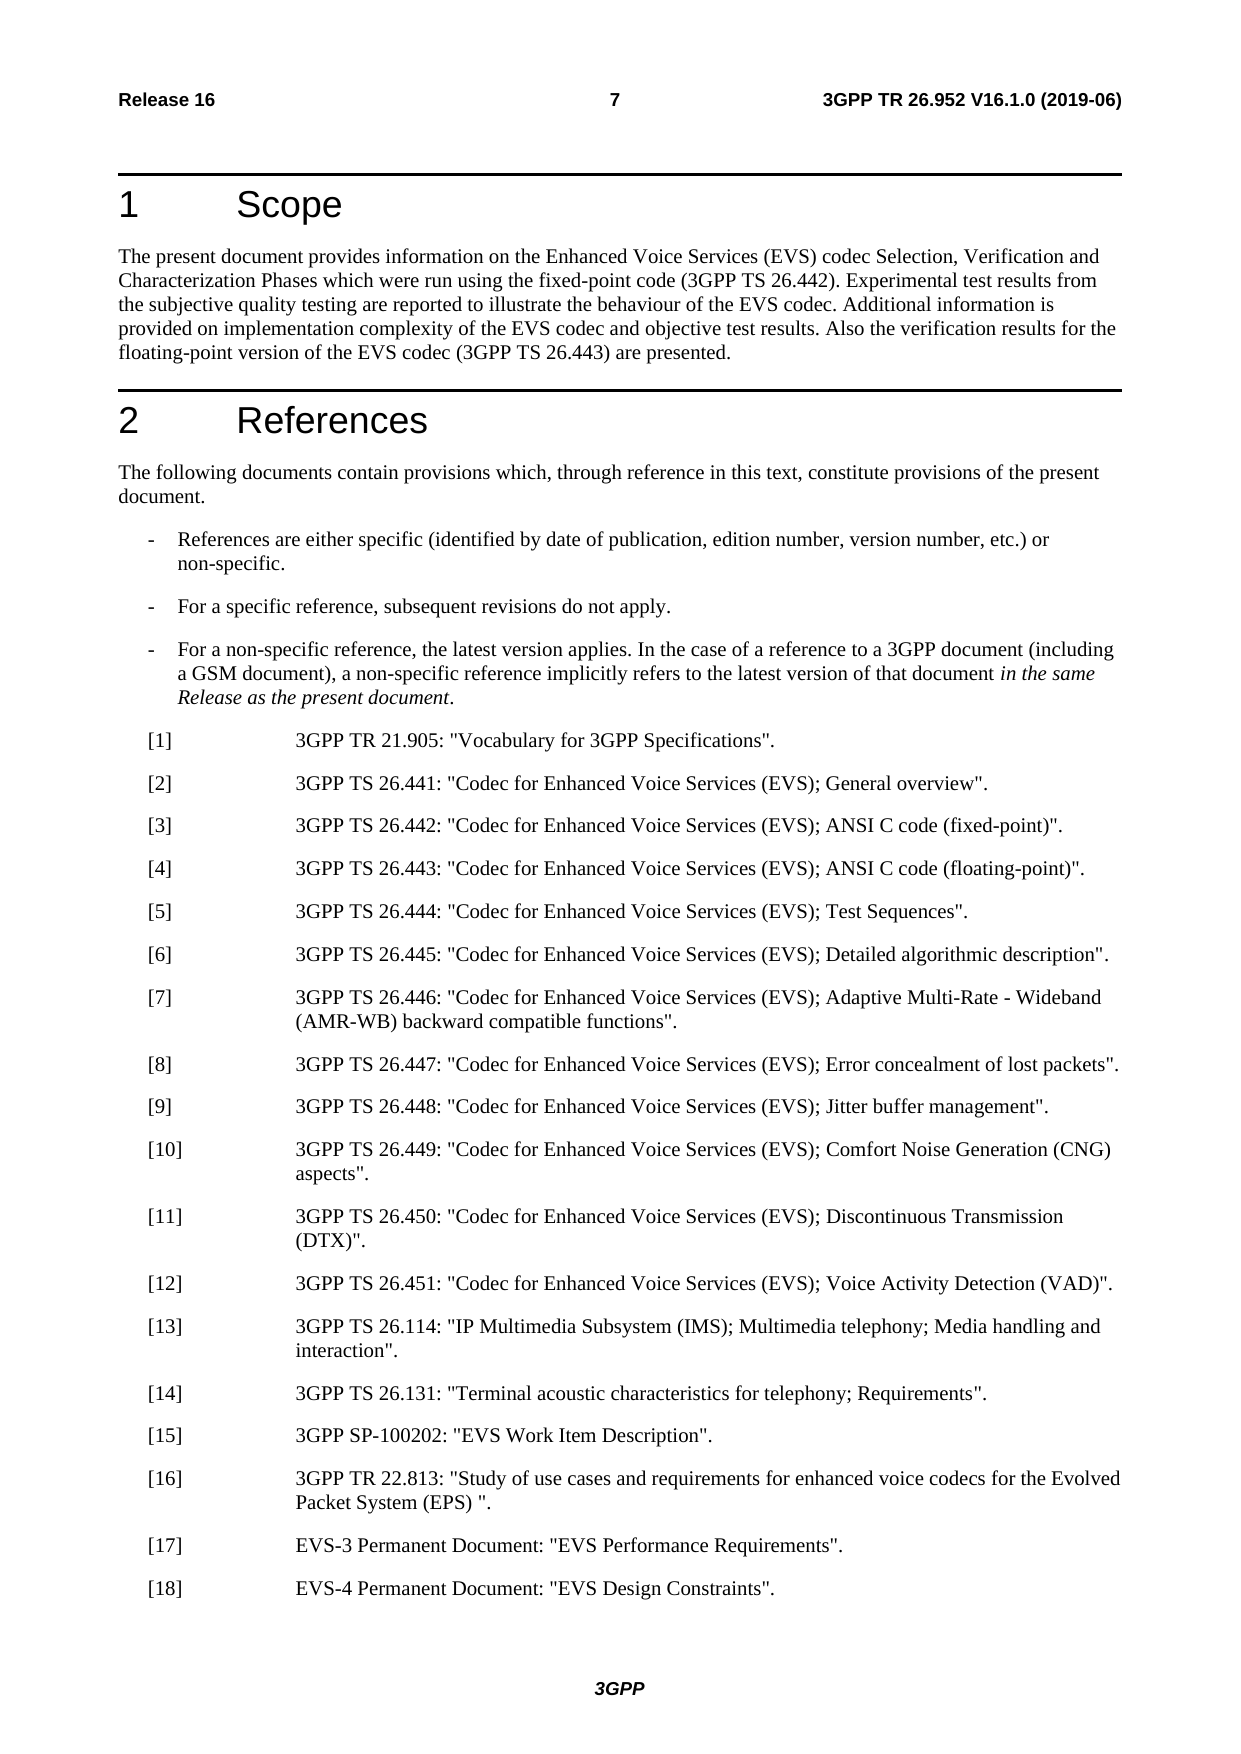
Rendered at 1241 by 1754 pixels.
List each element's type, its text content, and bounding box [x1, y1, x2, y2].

text [5] 3GPP TS 26.444: "Codec for Enhanced Voice Services (EVS); Test Sequences". [148, 899, 1122, 923]
text [15] 3GPP SP-100202: "EVS Work Item Description". [148, 1423, 1122, 1447]
text [7] 3GPP TS 26.446: "Codec for Enhanced Voice Services (EVS); Adaptive Multi-Rate - Wideband (AMR-WB) backward compatible functions". [148, 985, 1122, 1033]
text [9] 3GPP TS 26.448: "Codec for Enhanced Voice Services (EVS); Jitter buffer management". [148, 1094, 1122, 1118]
text [13] 3GPP TS 26.114: "IP Multimedia Subsystem (IMS); Multimedia telephony; Media handling and interaction". [148, 1314, 1122, 1362]
text [14] 3GPP TS 26.131: "Terminal acoustic characteristics for telephony; Requirements". [148, 1381, 1122, 1405]
text [10] 3GPP TS 26.449: "Codec for Enhanced Voice Services (EVS); Comfort Noise Generation (CNG) aspects". [148, 1137, 1122, 1185]
subtitle 2 References [118, 392, 1122, 442]
text [11] 3GPP TS 26.450: "Codec for Enhanced Voice Services (EVS); Discontinuous Transmission (DTX)". [148, 1204, 1122, 1252]
text - References are either specific (identified by date of publication, edition number, version number, etc.) or non-specific. [148, 527, 1122, 575]
text - For a specific reference, subsequent revisions do not apply. [148, 594, 1122, 618]
text [16] 3GPP TR 22.813: "Study of use cases and requirements for enhanced voice codecs for the Evolved Packet System (EPS) ". [148, 1466, 1122, 1514]
text [6] 3GPP TS 26.445: "Codec for Enhanced Voice Services (EVS); Detailed algorithmic description". [148, 942, 1122, 966]
text [12] 3GPP TS 26.451: "Codec for Enhanced Voice Services (EVS); Voice Activity Detection (VAD)". [148, 1271, 1122, 1295]
subtitle 1 Scope [118, 176, 1122, 225]
text [4] 3GPP TS 26.443: "Codec for Enhanced Voice Services (EVS); ANSI C code (floating-point)". [148, 856, 1122, 880]
text The present document provides information on the Enhanced Voice Services (EVS) codec Selection, Verification and Characterization Phases which were run using the fixed-point code (3GPP TS 26.442). Experimental test results from the subjective quality testing are reported to illustrate the behaviour of the EVS codec. Additional information is provided on implementation complexity of the EVS codec and objective test results. Also the verification results for the floating-point version of the EVS codec (3GPP TS 26.443) are presented. [118, 244, 1122, 364]
text [2] 3GPP TS 26.441: "Codec for Enhanced Voice Services (EVS); General overview". [148, 771, 1122, 795]
text - For a non-specific reference, the latest version applies. In the case of a reference to a 3GPP document (including a GSM document), a non-specific reference implicitly refers to the latest version of that document in the same Release as the present document. [148, 637, 1122, 709]
text [3] 3GPP TS 26.442: "Codec for Enhanced Voice Services (EVS); ANSI C code (fixed-point)". [148, 813, 1122, 837]
text The following documents contain provisions which, through reference in this text, constitute provisions of the present document. [118, 460, 1122, 508]
text [17] EVS-3 Permanent Document: "EVS Performance Requirements". [148, 1533, 1122, 1557]
text [18] EVS-4 Permanent Document: "EVS Design Constraints". [148, 1576, 1122, 1600]
text [8] 3GPP TS 26.447: "Codec for Enhanced Voice Services (EVS); Error concealment of lost packets". [148, 1052, 1122, 1076]
text [1] 3GPP TR 21.905: "Vocabulary for 3GPP Specifications". [148, 728, 1122, 752]
